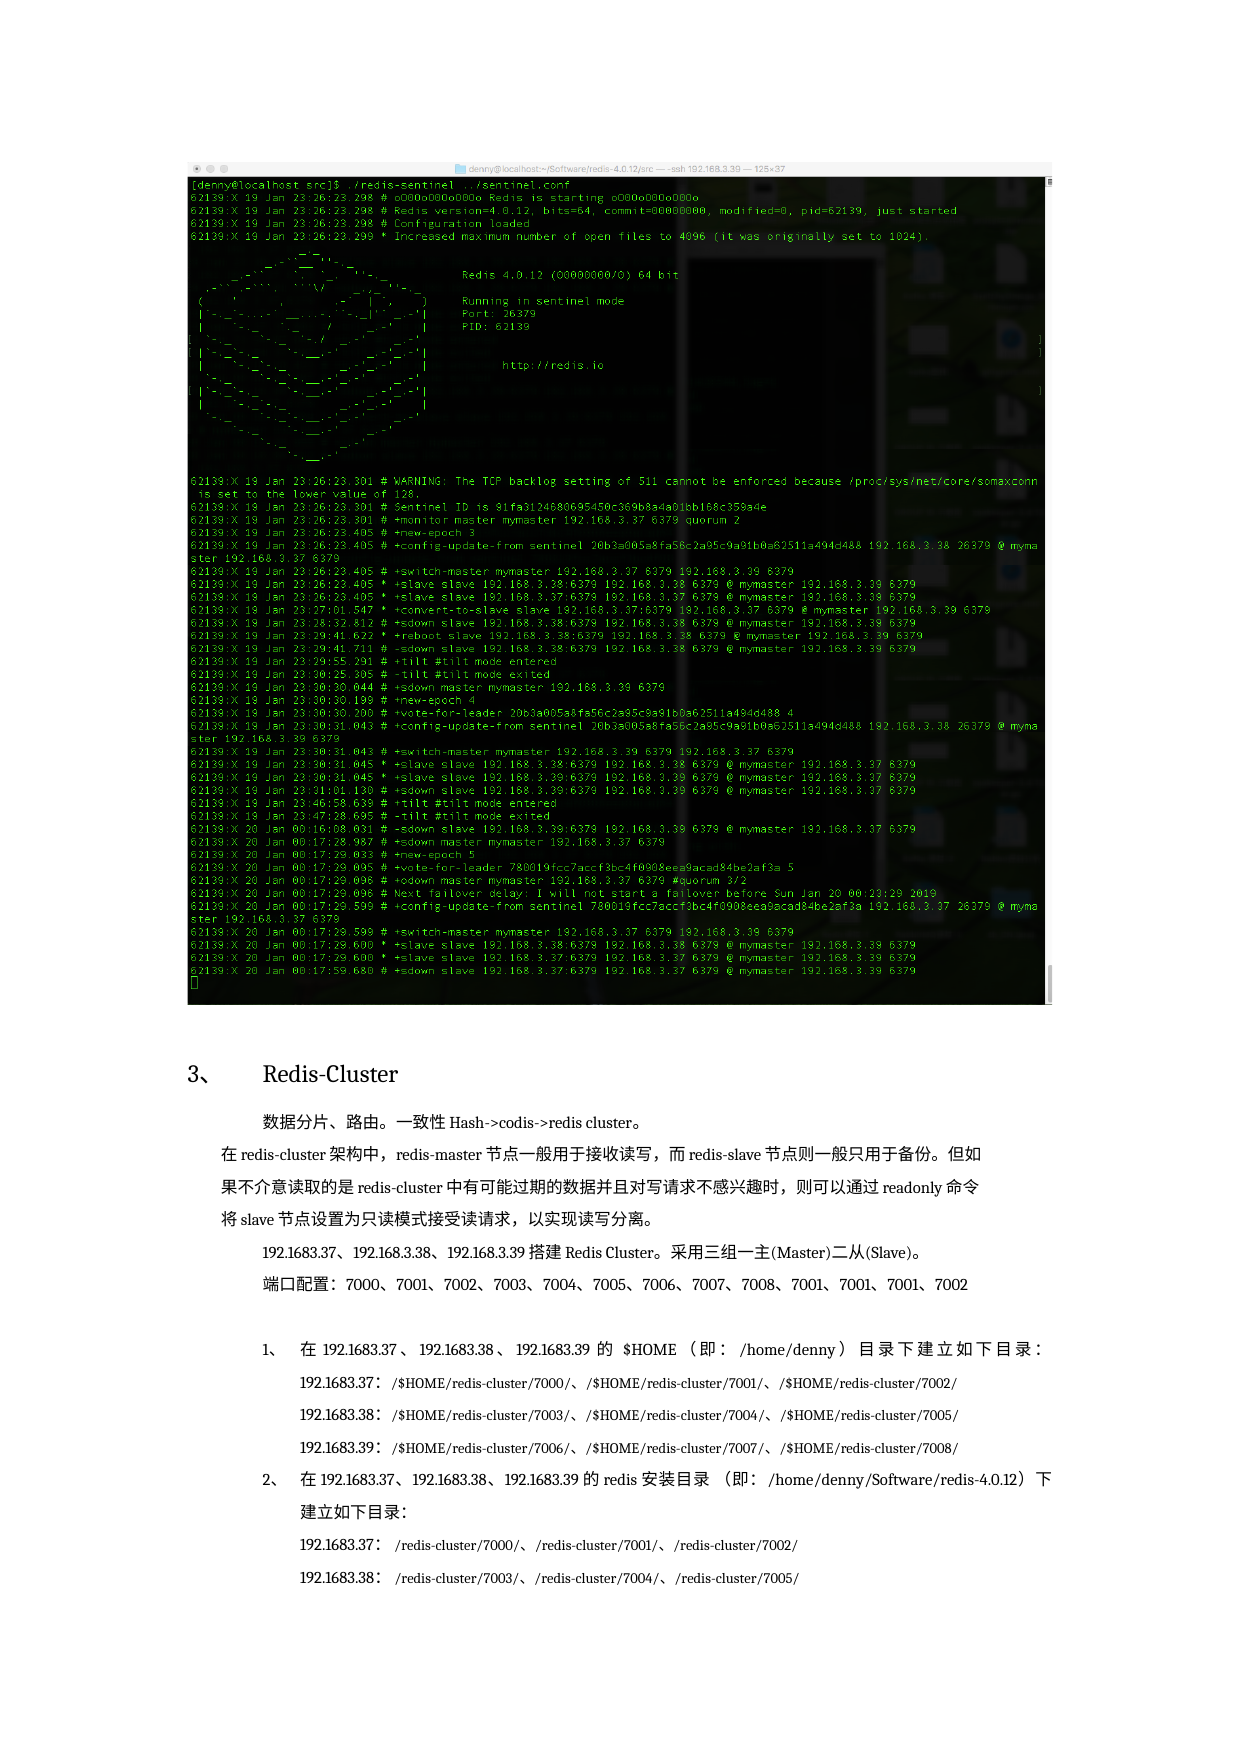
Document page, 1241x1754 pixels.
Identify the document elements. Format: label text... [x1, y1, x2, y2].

picture [187, 162, 1053, 1005]
list 192.1683.38： /redis-cluster/7003/、/redis-cluster/7004/、/redis-cluster/7005/ [300, 1559, 1053, 1592]
list 在192.1683.37、192.1683.38、192.1683.39的 $HOME（即：/home/denny）目录下建立如下目录：192.1683.37：/$HOME/redis-cluster/7000/、/$HOME/redis-cluster/7001/、/$HOME/redis-cluster/7002/ [262, 1332, 1053, 1397]
list 数据分片、路由。一致性Hash->codis->redis cluster。 [262, 1104, 1053, 1137]
text 果不介意读取的是redis-cluster中有可能过期的数据并且对写请求不感兴趣时，则可以通过readonly命令 [187, 1169, 1053, 1202]
list 端口配置：7000、7001、7002、7003、7004、7005、7006、7007、7008、7001、7001、7001、7002 [262, 1267, 1053, 1299]
list 在192.1683.37、192.1683.38、192.1683.39的redis安装目录 （即：/home/denny/Software/redis-4.0.12）下建立如下目录： [262, 1462, 1053, 1527]
list 192.1683.38：/$HOME/redis-cluster/7003/、/$HOME/redis-cluster/7004/、/$HOME/redis-cluster/7005/ [300, 1397, 1053, 1429]
text 在redis-cluster架构中，redis-master节点一般用于接收读写，而redis-slave节点则一般只用于备份。但如 [187, 1137, 1053, 1169]
list 192.1683.39：/$HOME/redis-cluster/7006/、/$HOME/redis-cluster/7007/、/$HOME/redis-cluster/7008/ [300, 1429, 1053, 1462]
list Redis-Cluster [187, 1039, 1053, 1104]
list 192.1683.37、192.168.3.38、192.168.3.39搭建Redis Cluster。采用三组一主(Master)二从(Slave)。 [262, 1234, 1053, 1267]
text 将slave节点设置为只读模式接受读请求，以实现读写分离。 [187, 1202, 1053, 1234]
list 192.1683.37： /redis-cluster/7000/、/redis-cluster/7001/、/redis-cluster/7002/ [300, 1527, 1053, 1559]
